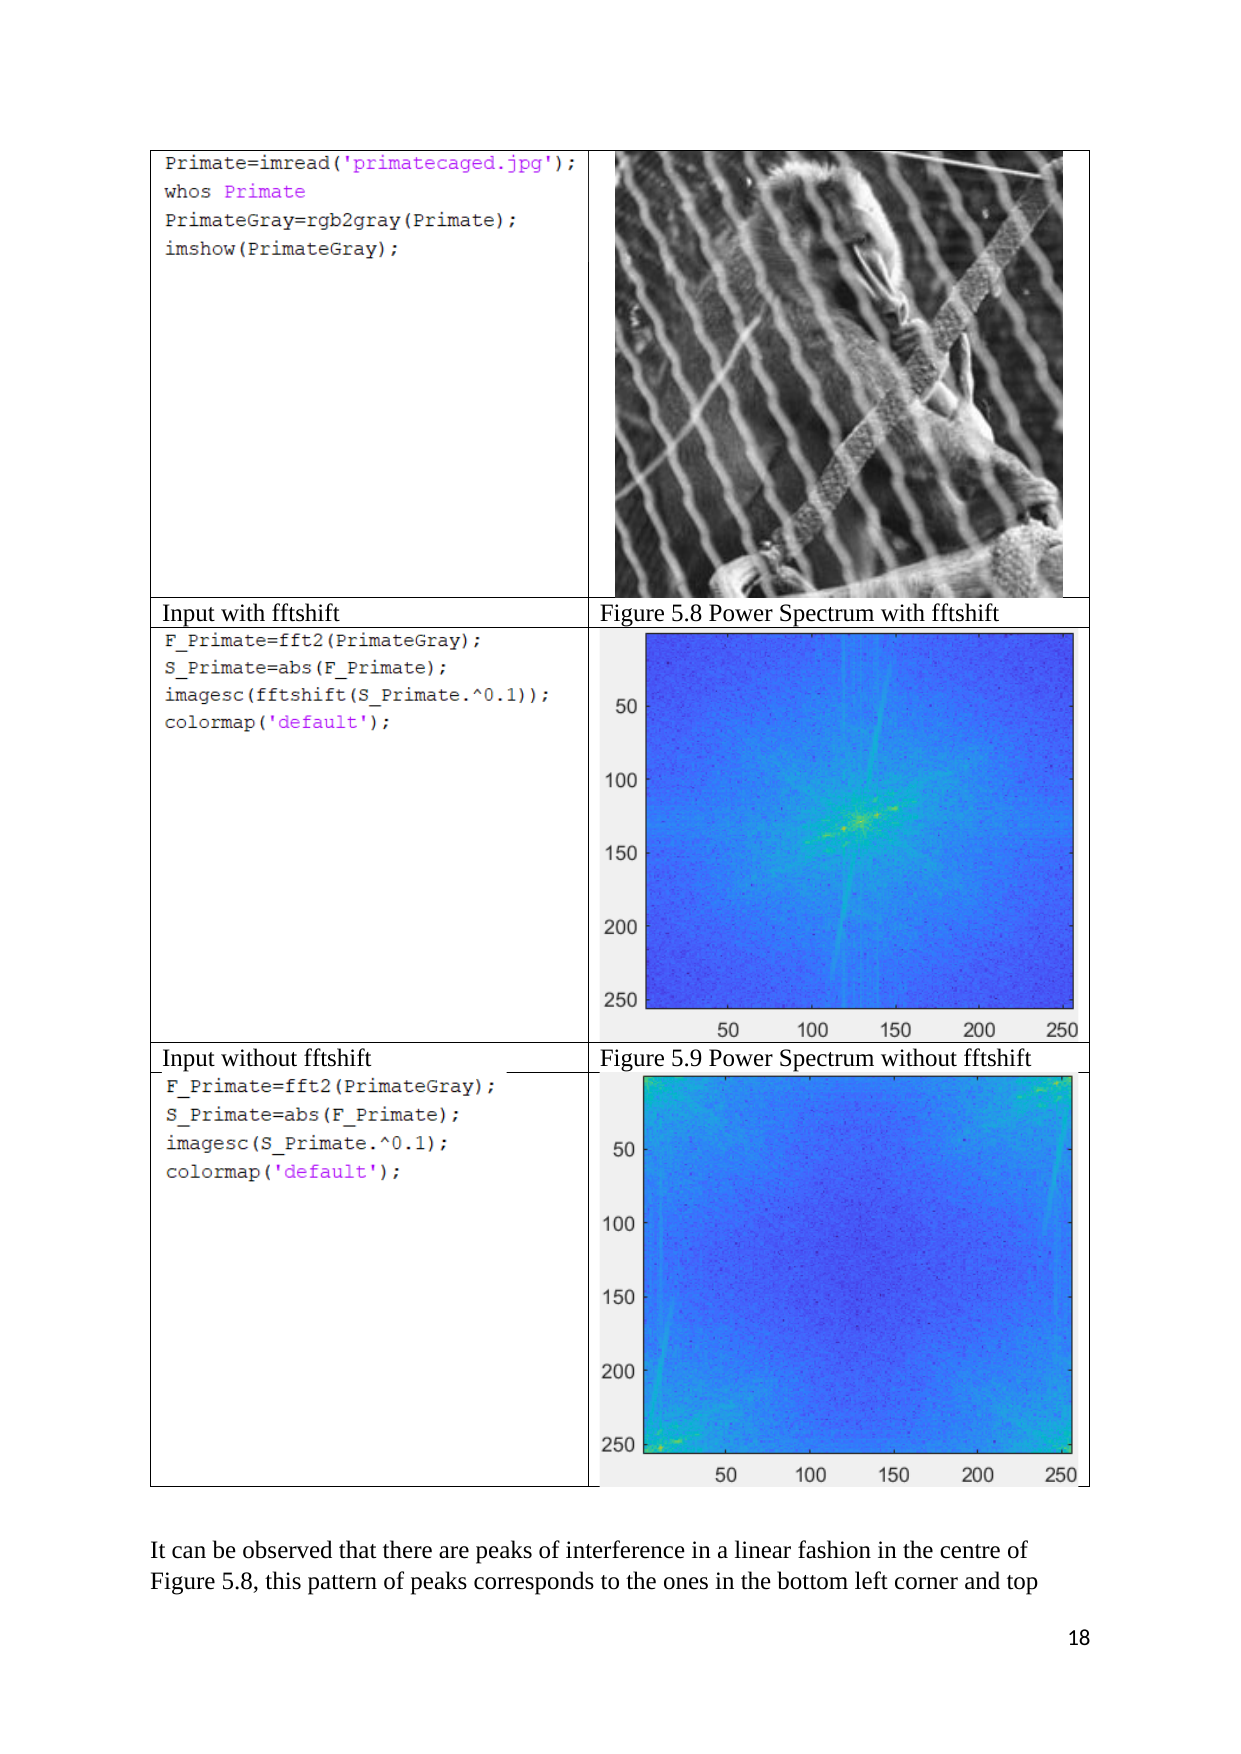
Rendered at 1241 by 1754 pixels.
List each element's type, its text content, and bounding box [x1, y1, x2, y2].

table_cell Input with fftshift [151, 598, 588, 627]
picture [599, 628, 1079, 1042]
table_cell [589, 151, 615, 597]
table_cell [1063, 151, 1089, 597]
table_cell [151, 151, 588, 597]
table_cell [1079, 1073, 1089, 1486]
picture [161, 1072, 507, 1185]
picture [161, 628, 556, 736]
table_cell [151, 1073, 588, 1486]
picture [615, 151, 1063, 598]
table_cell [151, 628, 588, 1042]
picture [599, 1072, 1079, 1487]
table_cell [589, 628, 599, 1042]
table_cell [1079, 628, 1089, 1042]
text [150, 1535, 1090, 1595]
table_cell Figure 5.8 Power Spectrum with fftshift [589, 598, 1089, 627]
table_cell Figure 5.9 Power Spectrum without fftshift [589, 1043, 1089, 1072]
picture [161, 151, 589, 262]
table_cell [589, 1073, 599, 1486]
table_cell Input without fftshift [151, 1043, 588, 1072]
